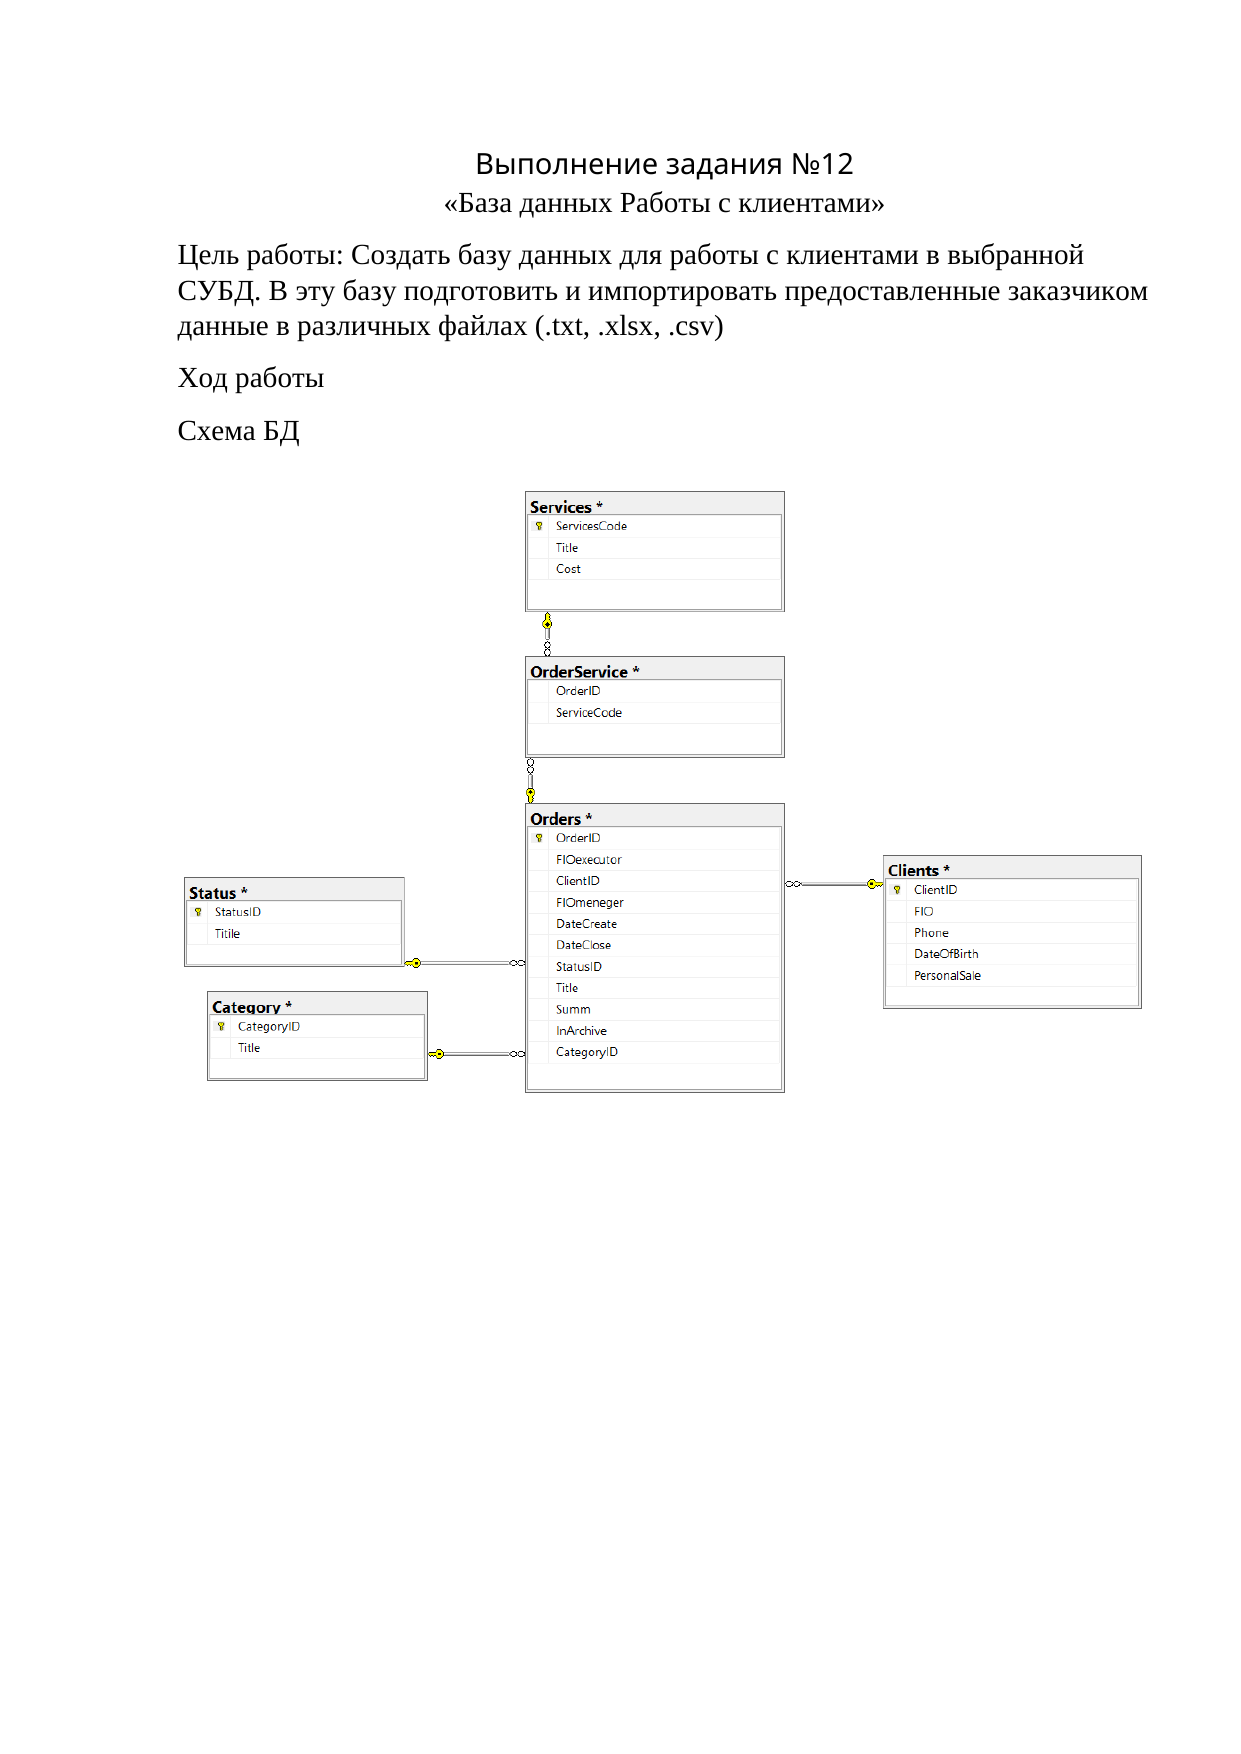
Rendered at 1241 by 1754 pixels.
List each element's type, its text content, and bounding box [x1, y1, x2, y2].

text Схема БД [177, 413, 1152, 446]
subtitle Выполнение задания №12 [177, 143, 1152, 183]
picture [177, 465, 1152, 1096]
text Ход работы [177, 361, 1152, 394]
text «База данных Работы с клиентами» [177, 185, 1152, 219]
text Цель работы: Создать базу данных для работы с клиентами в выбранной СУБД. В эту базу подготовить и импортировать предоставленные заказчиком данные в различных файлах (.txt, .xlsx, .csv) [177, 237, 1152, 342]
